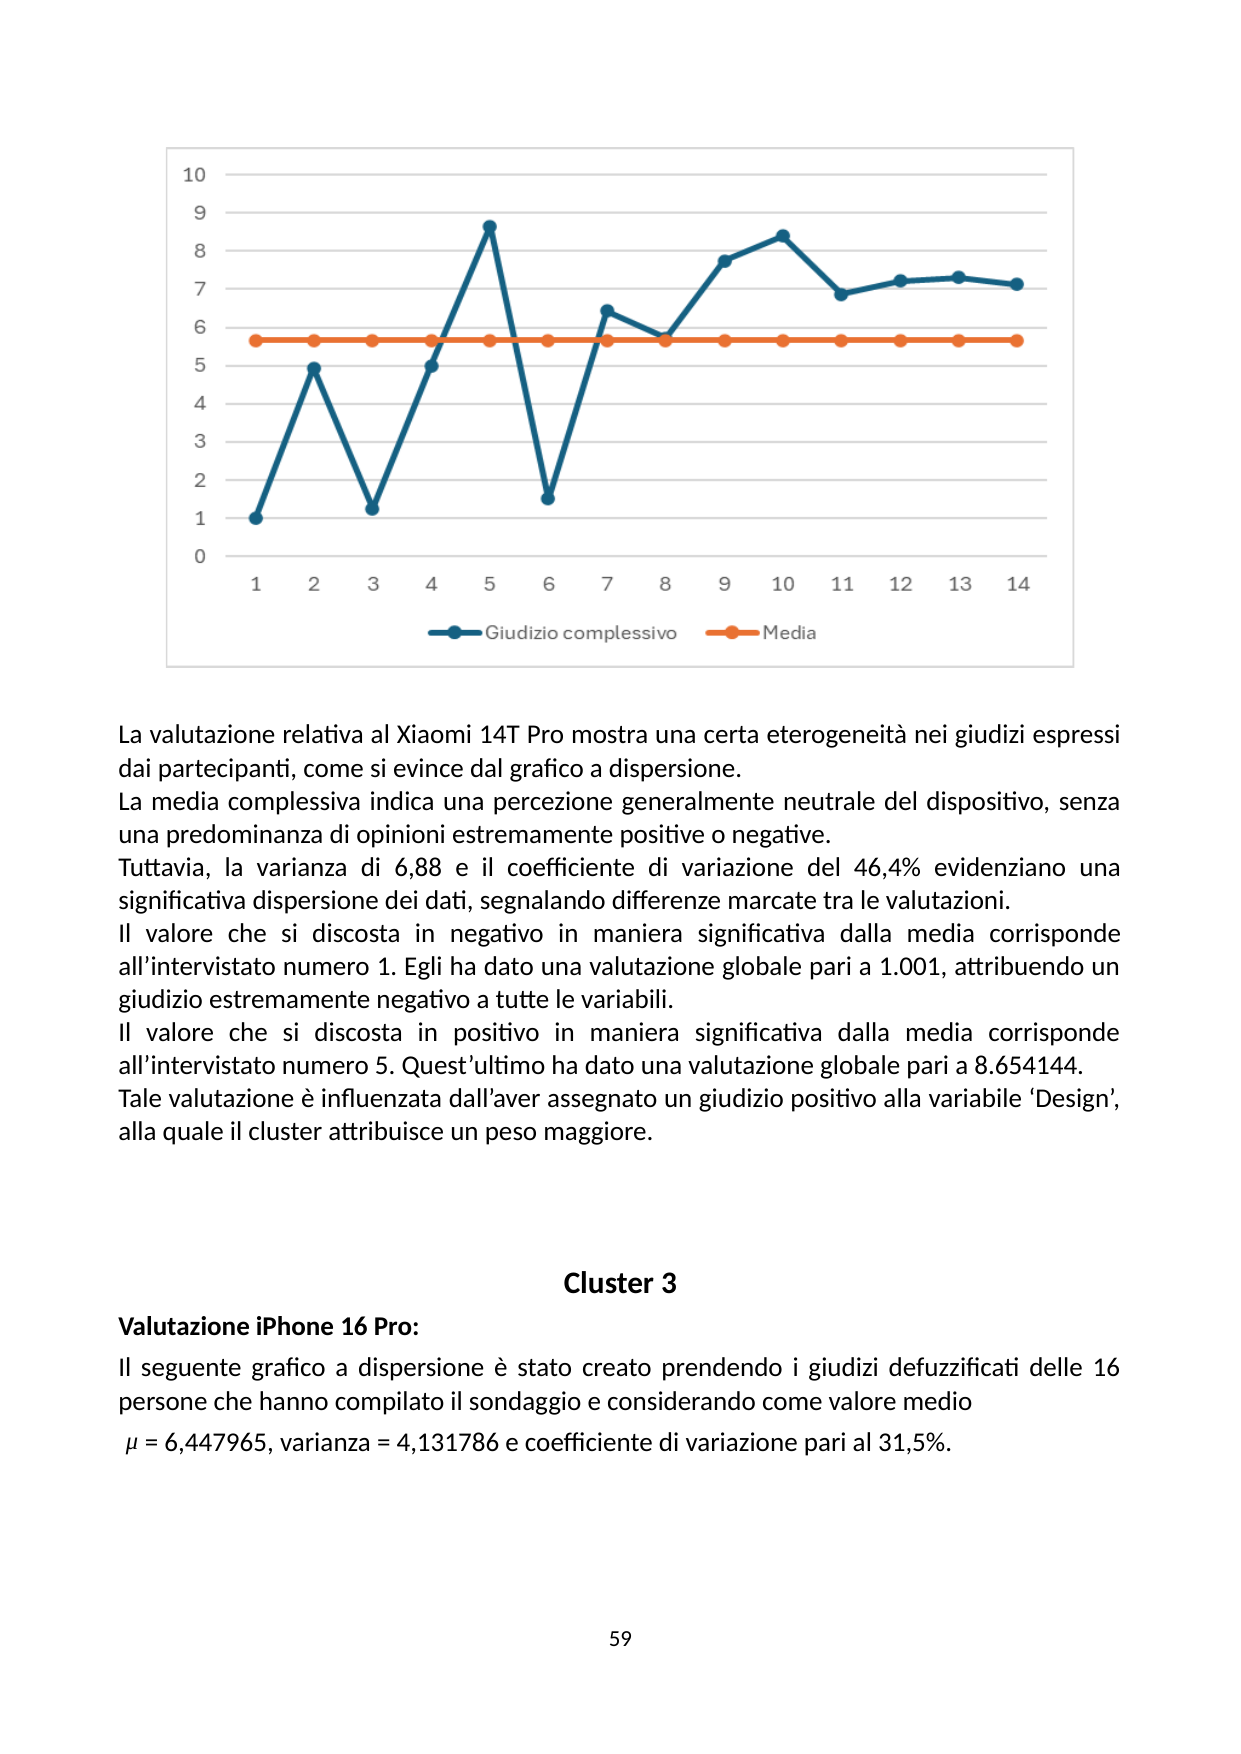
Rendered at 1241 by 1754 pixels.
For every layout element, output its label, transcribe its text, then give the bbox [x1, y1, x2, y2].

text = 6,447965, varianza = 4,131786 e coefficiente di variazione pari al 31,5%. [118, 1425, 1122, 1458]
text Cluster 3 [118, 1263, 1122, 1301]
text Il valore che si discosta in positivo in maniera significativa dalla media corrisponde all’intervistato numero 5. Quest’ultimo ha dato una valutazione globale pari a 8.654144. [118, 1015, 1122, 1081]
text Il seguente grafico a dispersione è stato creato prendendo i giudizi defuzzificati delle 16 persone che hanno compilato il sondaggio e considerando come valore medio [118, 1351, 1122, 1417]
text Tale valutazione è influenzata dall’aver assegnato un giudizio positivo alla variabile ‘Design’, alla quale il cluster attribuisce un peso maggiore. [118, 1081, 1122, 1147]
text Tuttavia, la varianza di 6,88 e il coefficiente di variazione del 46,4% evidenziano una significativa dispersione dei dati, segnalando differenze marcate tra le valutazioni. [118, 850, 1122, 916]
text La media complessiva indica una percezione generalmente neutrale del dispositivo, senza una predominanza di opinioni estremamente positive o negative. [118, 784, 1122, 850]
picture [165, 147, 1075, 668]
text Il valore che si discosta in negativo in maniera significativa dalla media corrisponde all’intervistato numero 1. Egli ha dato una valutazione globale pari a 1.001, attribuendo un giudizio estremamente negativo a tutte le variabili. [118, 916, 1122, 1015]
text La valutazione relativa al Xiaomi 14T Pro mostra una certa eterogeneità nei giudizi espressi dai partecipanti, come si evince dal grafico a dispersione. [118, 718, 1122, 784]
text Valutazione iPhone 16 Pro: [118, 1309, 1122, 1342]
